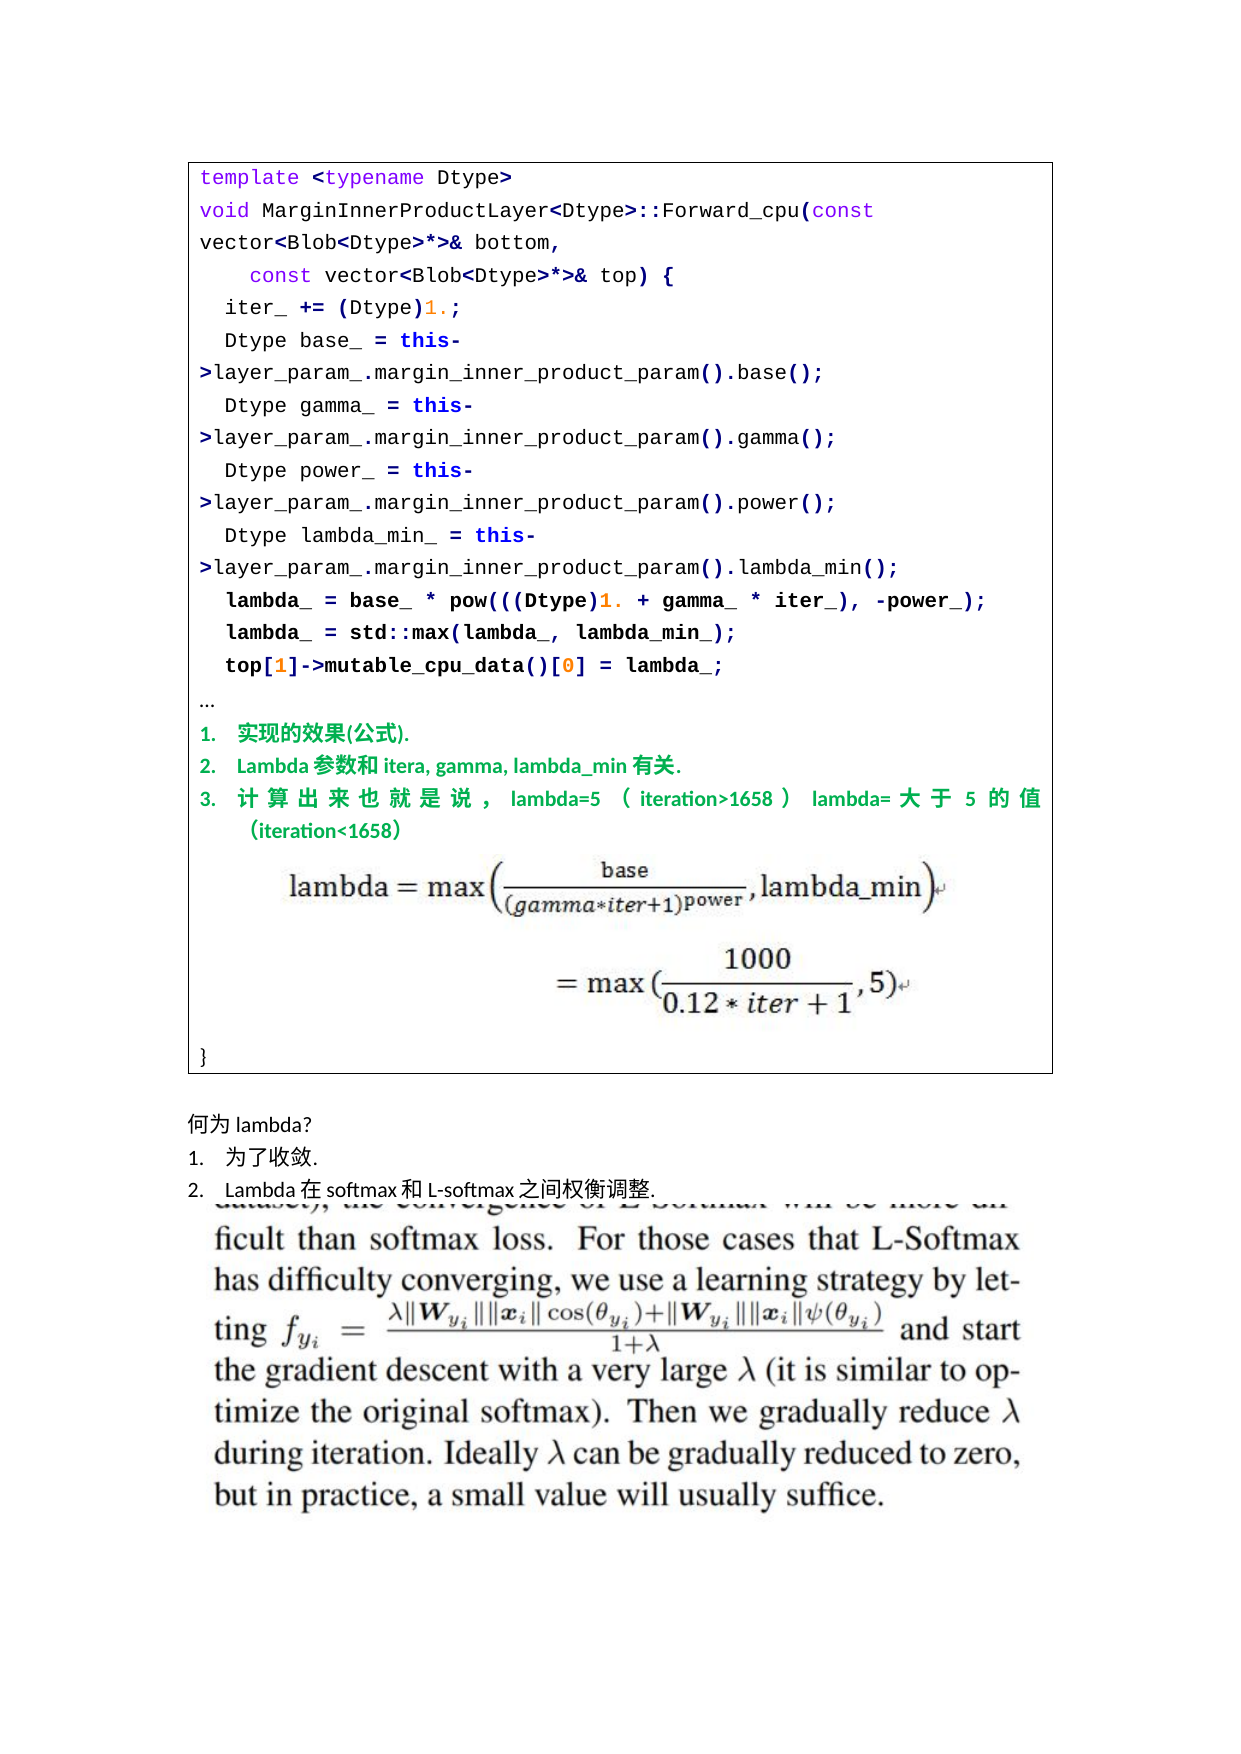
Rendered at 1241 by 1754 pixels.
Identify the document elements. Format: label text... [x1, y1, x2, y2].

table_header template <typename Dtype> void MarginInnerProductLayer<Dtype>::Forward_cpu(const vector<Blob<Dtype>*>& bottom, const vector<Blob<Dtype>*>& top) { iter_ += (Dtype)1.; Dtype base_ = this->layer_param_.margin_inner_product_param().base(); Dtype gamma_ = this->layer_param_.margin_inner_product_param().gamma(); Dtype power_ = this->layer_param_.margin_inner_product_param().power(); Dtype lambda_min_ = this->layer_param_.margin_inner_product_param().lambda_min(); lambda_ = base_ * pow(((Dtype)1. + gamma_ * iter_), -power_); lambda_ = std::max(lambda_, lambda_min_); top[1]->mutable_cpu_data()[0] = lambda_; … 实现的效果(公式). Lambda参数和itera, gamma, lambda_min有关. 计算出来也就是说，lambda=5（iteration>1658）lambda=大于5的值（iteration<1658） } [189, 163, 1052, 1073]
picture [187, 1204, 1053, 1522]
list Lambda在softmax和L-softmax之间权衡调整. [187, 1172, 1053, 1204]
picture [280, 854, 960, 1032]
list 为了收敛. [187, 1139, 1053, 1172]
text 何为lambda? [187, 1107, 1053, 1139]
